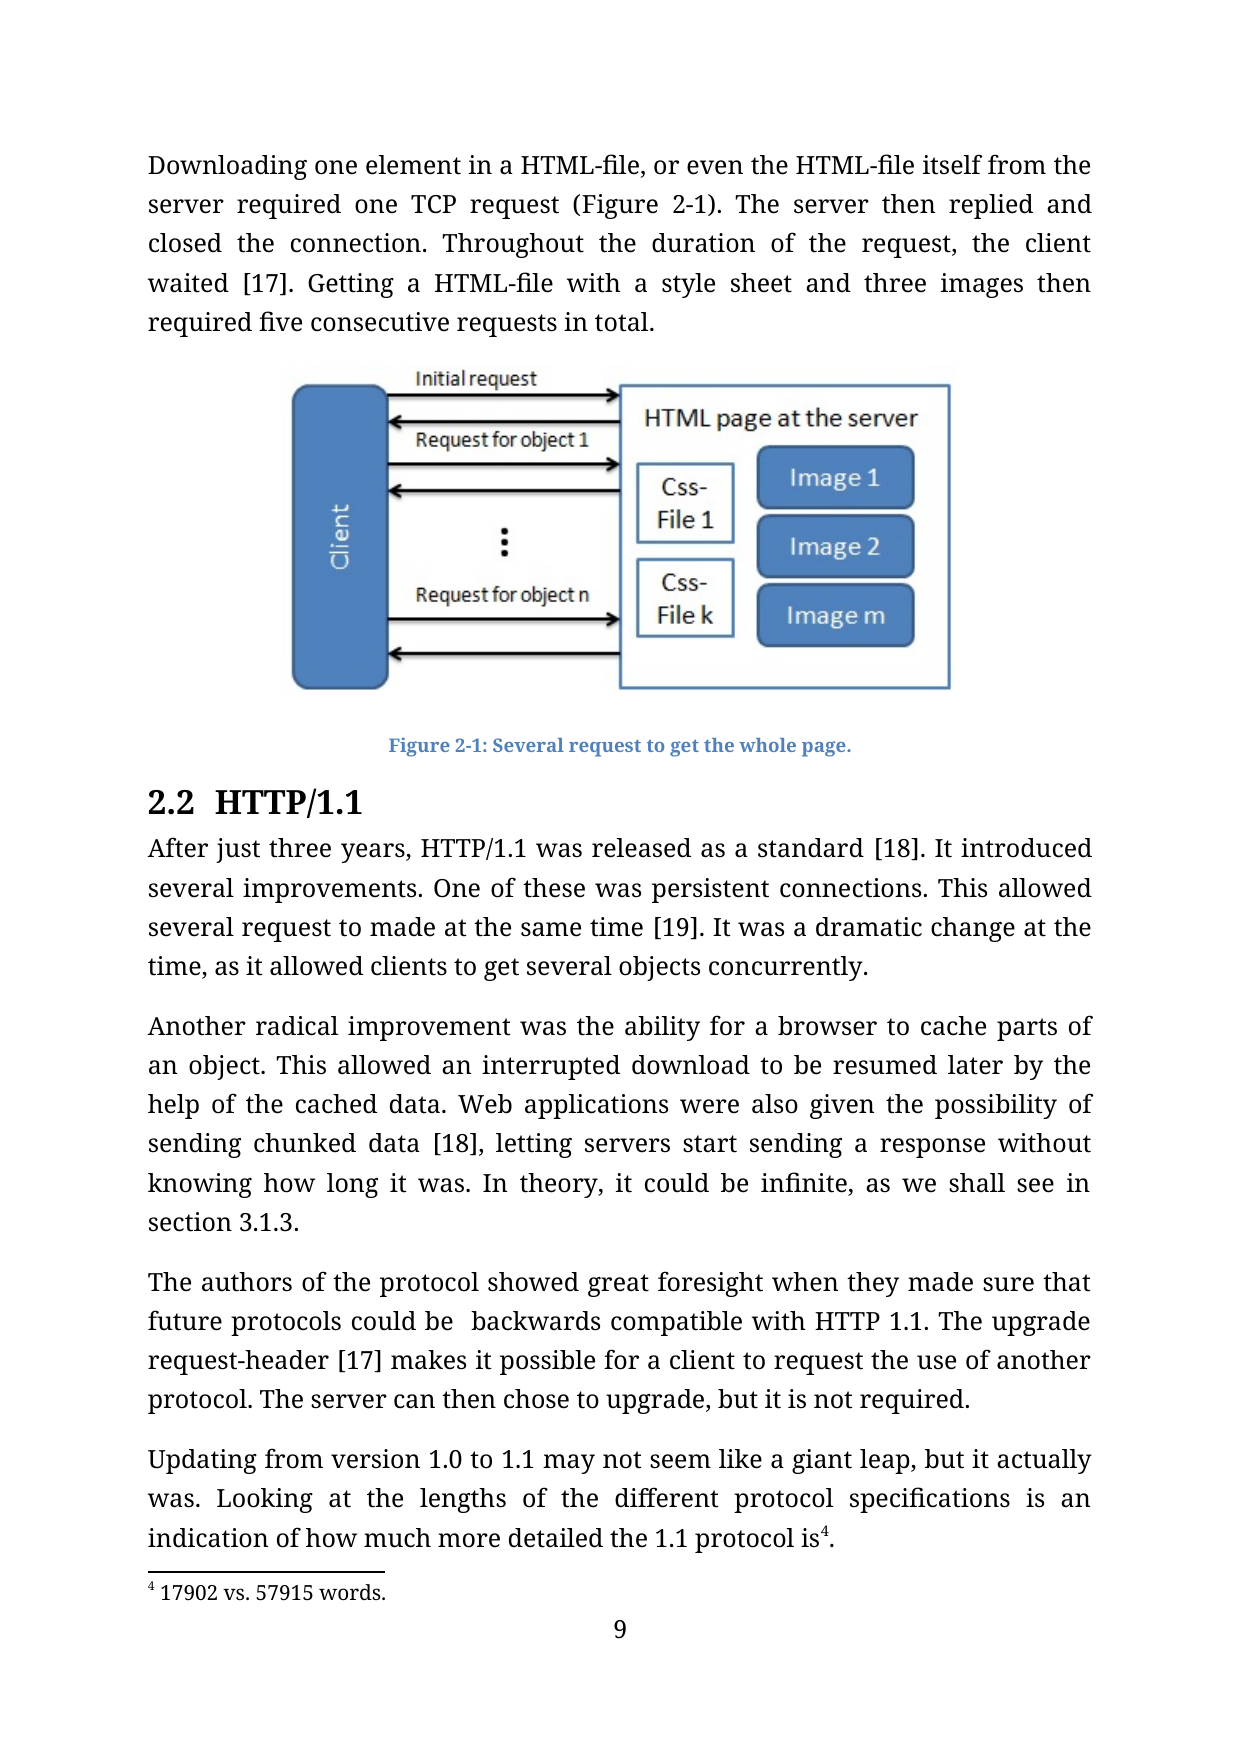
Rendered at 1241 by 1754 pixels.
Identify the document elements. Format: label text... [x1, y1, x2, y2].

subtitle HTTP/1.1 [148, 779, 1092, 824]
text Updating from version 1.0 to 1.1 may not seem like a giant leap, but it actually was. Looking at the lengths of the different protocol specifications is an indication of how much more detailed the 1.1 protocol is. [148, 1442, 1092, 1554]
text After just three years, HTTP/1.1 was released as a standard [18]. It introduced several improvements. One of these was persistent connections. This allowed several request to made at the same time [19]. It was a dramatic change at the time, as it allowed clients to get several objects concurrently. [148, 831, 1092, 983]
text Downloading one element in a HTML-file, or even the HTML-file itself from the server required one TCP request (Figure 2-1). The server then replied and closed the connection. Throughout the duration of the request, the client waited [17]. Getting a HTML-file with a style sheet and three images then required five consecutive requests in total. [148, 148, 1092, 338]
text Another radical improvement was the ability for a browser to cache parts of an object. This allowed an interrupted download to be resumed later by the help of the cached data. Web applications were also given the possibility of sending chunked data [18], letting servers start sending a response without knowing how long it was. In theory, it could be infinite, as we shall see in section 3.1.3. [148, 1008, 1092, 1238]
text The authors of the protocol showed great foresight when they made sure that future protocols could be backwards compatible with HTTP 1.1. The upgrade request-header [17] makes it possible for a client to request the use of another protocol. The server can then chose to upgrade, but it is not required. [148, 1264, 1092, 1416]
picture [278, 364, 962, 707]
